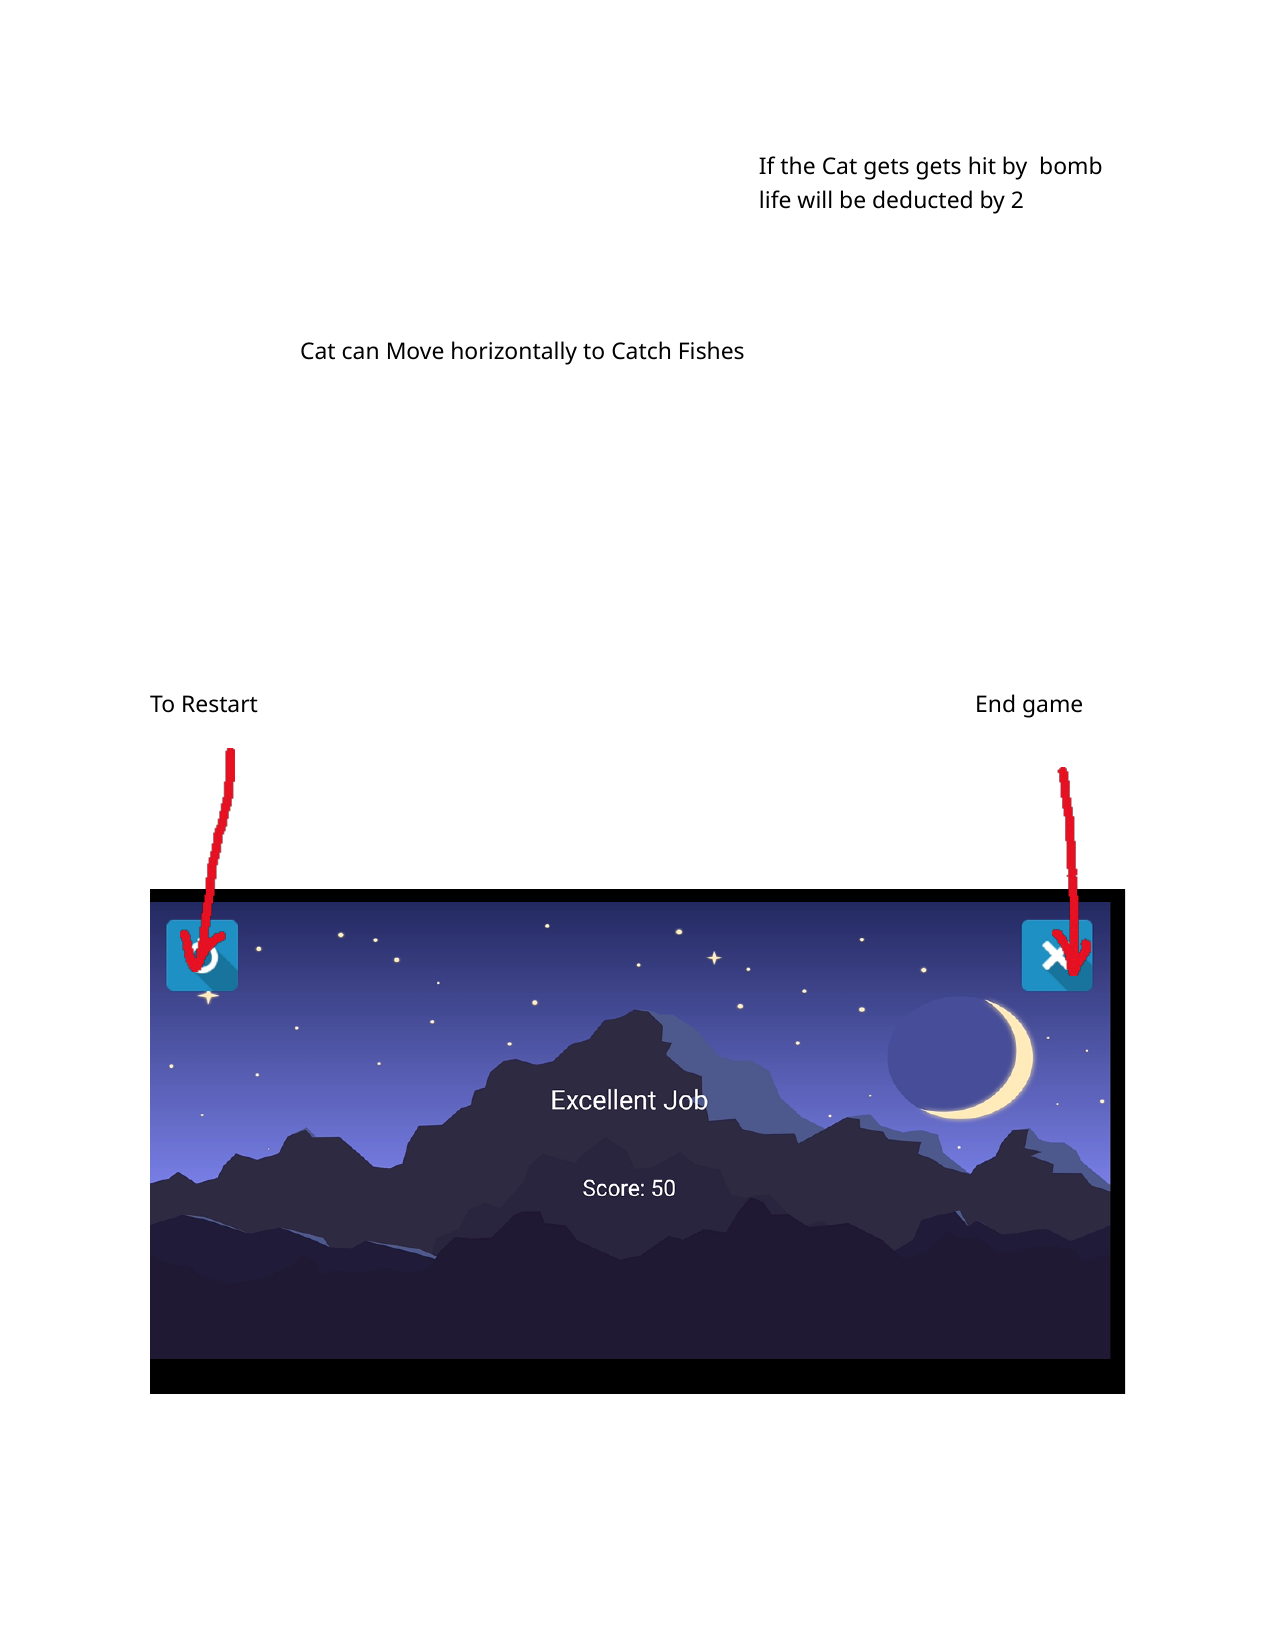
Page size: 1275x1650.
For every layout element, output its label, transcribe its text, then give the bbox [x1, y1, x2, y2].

text If the Cat gets gets hit by bomb life will be deducted by 2 [759, 150, 1125, 215]
text Cat can Move horizontally to Catch Fishes [150, 335, 1125, 366]
text To Restart End game [150, 688, 1125, 719]
picture [150, 748, 1125, 1394]
